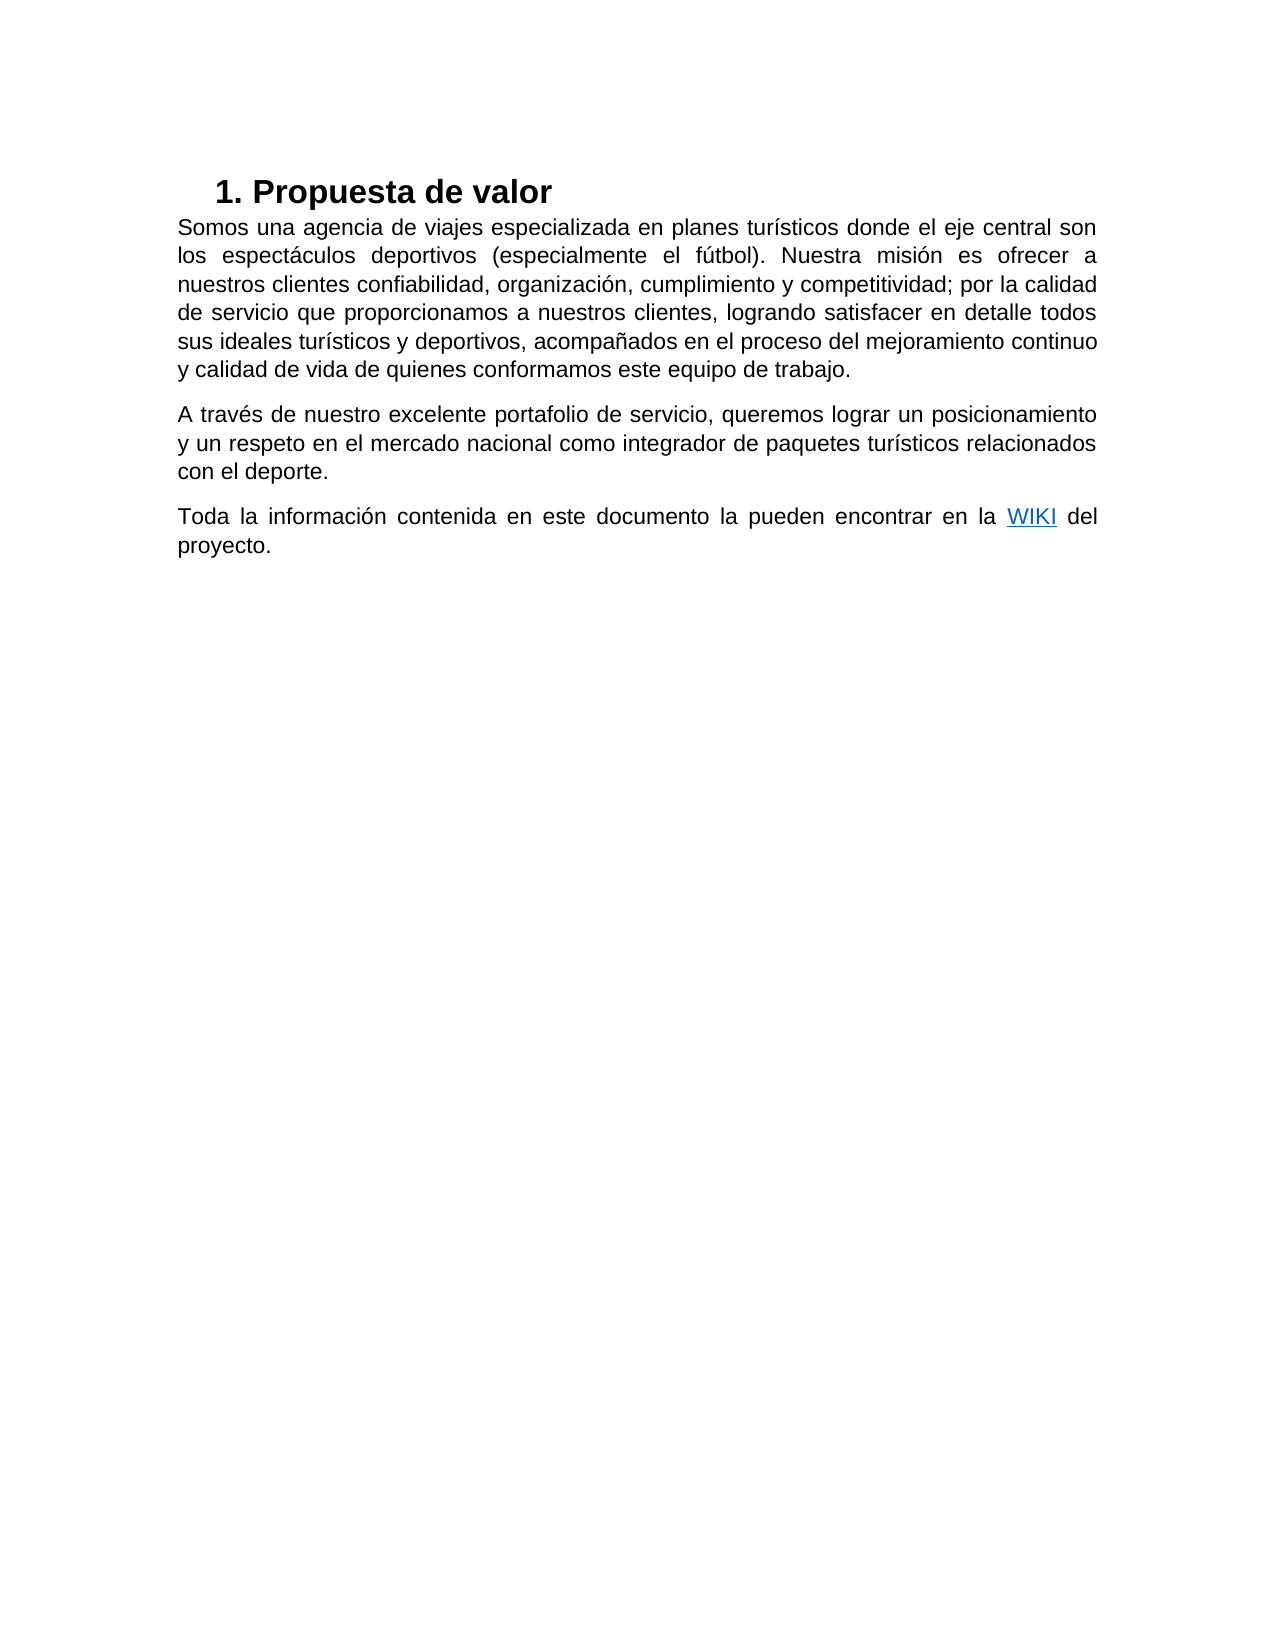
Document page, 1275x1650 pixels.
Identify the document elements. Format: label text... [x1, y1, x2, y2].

subtitle Propuesta de valor [215, 173, 1098, 211]
text Toda la información contenida en este documento la pueden encontrar en la WIKI del proyecto. [177, 503, 1098, 558]
text Somos una agencia de viajes especializada en planes turísticos donde el eje central son los espectáculos deportivos (especialmente el fútbol). Nuestra misión es ofrecer a nuestros clientes confiabilidad, organización, cumplimiento y competitividad; por la calidad de servicio que proporcionamos a nuestros clientes, logrando satisfacer en detalle todos sus ideales turísticos y deportivos, acompañados en el proceso del mejoramiento continuo y calidad de vida de quienes conformamos este equipo de trabajo. [177, 214, 1098, 383]
text A través de nuestro excelente portafolio de servicio, queremos lograr un posicionamiento y un respeto en el mercado nacional como integrador de paquetes turísticos relacionados con el deporte. [177, 401, 1098, 484]
